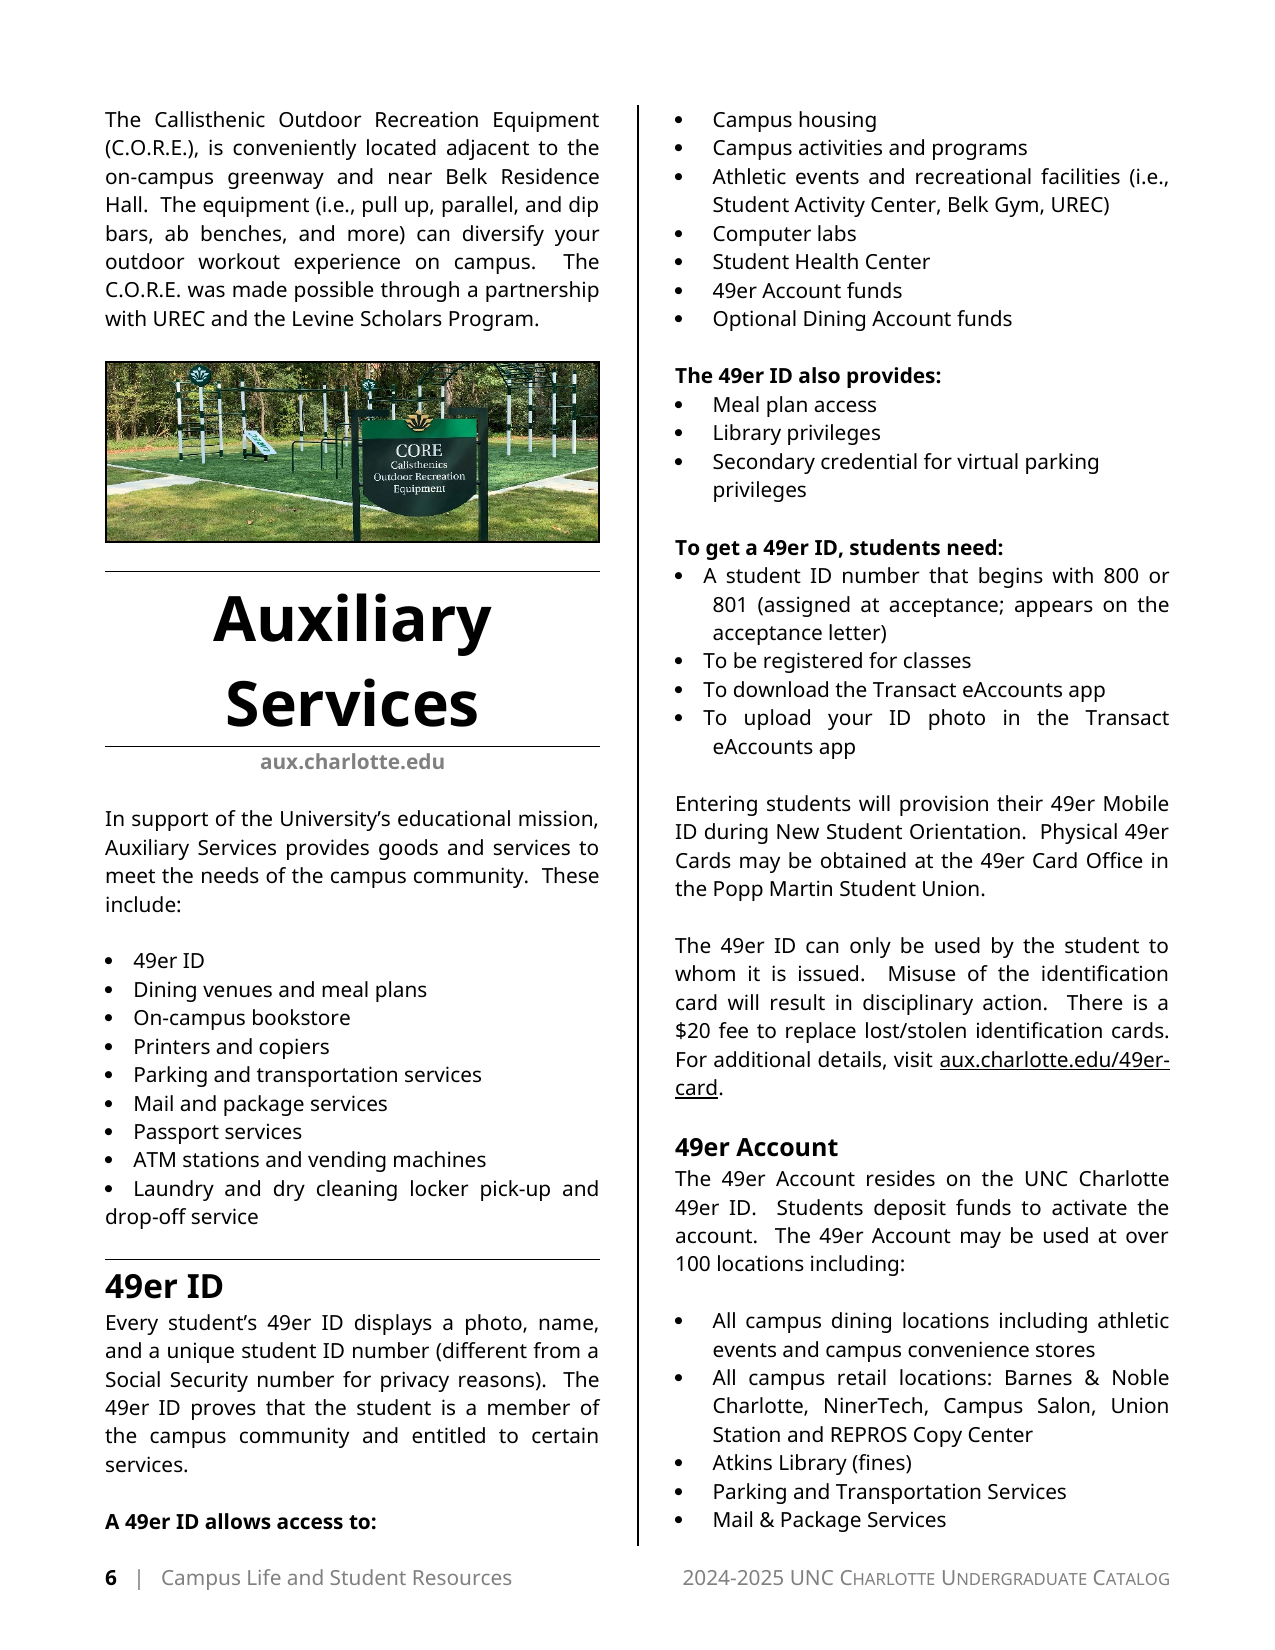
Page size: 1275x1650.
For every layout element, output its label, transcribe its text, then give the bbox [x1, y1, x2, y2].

text The Callisthenic Outdoor Recreation Equipment (C.O.R.E.), is conveniently located adjacent to the on-campus greenway and near Belk Residence Hall. The equipment (i.e., pull up, parallel, and dip bars, ab benches, and more) can diversify your outdoor workout experience on campus. The C.O.R.E. was made possible through a partnership with UREC and the Levine Scholars Program. [105, 105, 600, 332]
subtitle Atkins Library (fines) [675, 1448, 1170, 1477]
list To upload your ID photo in the Transact eAccounts app [675, 703, 1170, 760]
list Mail and package services [105, 1089, 600, 1117]
subtitle 49er Account [675, 1130, 1170, 1164]
subtitle Mail & Package Services [675, 1505, 1170, 1534]
list Dining venues and meal plans [105, 975, 600, 1003]
subtitle The 49er ID also provides: [675, 361, 1170, 390]
text Every student’s 49er ID displays a photo, name, and a unique student ID number (different from a Social Security number for privacy reasons). The 49er ID proves that the student is a member of the campus community and entitled to certain services. [105, 1308, 600, 1478]
picture [107, 363, 598, 541]
list Secondary credential for virtual parking privileges [675, 447, 1170, 504]
list On-campus bookstore [105, 1003, 600, 1032]
text aux.charlotte.edu [105, 747, 600, 776]
subtitle A 49er ID allows access to: [105, 1507, 600, 1536]
list Printers and copiers [105, 1032, 600, 1060]
list Library privileges [675, 418, 1170, 447]
list 49er Account funds [675, 276, 1170, 304]
text Entering students will provision their 49er Mobile ID during New Student Orientation. Physical 49er Cards may be obtained at the 49er Card Office in the Popp Martin Student Union. [675, 789, 1170, 903]
list ATM stations and vending machines [105, 1146, 600, 1174]
list Campus activities and programs [675, 133, 1170, 162]
text The 49er ID can only be used by the student to whom it is issued. Misuse of the identification card will result in disciplinary action. There is a $20 fee to replace lost/stolen identification cards. For additional details, visit aux.charlotte.edu/49er-card. [675, 931, 1170, 1102]
list Parking and transportation services [105, 1060, 600, 1089]
text 49er ID [105, 1260, 600, 1308]
text In support of the University’s educational mission, Auxiliary Services provides goods and services to meet the needs of the campus community. These include: [105, 804, 600, 918]
list Laundry and dry cleaning locker pick-up and drop-off service [105, 1174, 600, 1231]
subtitle Parking and Transportation Services [675, 1477, 1170, 1505]
list Optional Dining Account funds [675, 304, 1170, 333]
subtitle The 49er Account resides on the UNC Charlotte 49er ID. Students deposit funds to activate the account. The 49er Account may be used at over 100 locations including: [675, 1164, 1170, 1278]
list To download the Transact eAccounts app [675, 675, 1170, 703]
subtitle To get a 49er ID, students need: [675, 533, 1170, 561]
list Computer labs [675, 219, 1170, 247]
list Athletic events and recreational facilities (i.e., Student Activity Center, Belk Gym, UREC) [675, 162, 1170, 219]
list A student ID number that begins with 800 or 801 (assigned at acceptance; appears on the acceptance letter) [675, 561, 1170, 647]
subtitle All campus dining locations including athletic events and campus convenience stores [675, 1306, 1170, 1363]
list Student Health Center [675, 247, 1170, 276]
list Campus housing [675, 105, 1170, 133]
list 49er ID [105, 947, 600, 975]
list Passport services [105, 1117, 600, 1146]
list To be registered for classes [675, 647, 1170, 675]
text Auxiliary Services [105, 572, 600, 746]
list Meal plan access [675, 390, 1170, 418]
subtitle All campus retail locations: Barnes & Noble Charlotte, NinerTech, Campus Salon, Union Station and REPROS Copy Center [675, 1363, 1170, 1448]
